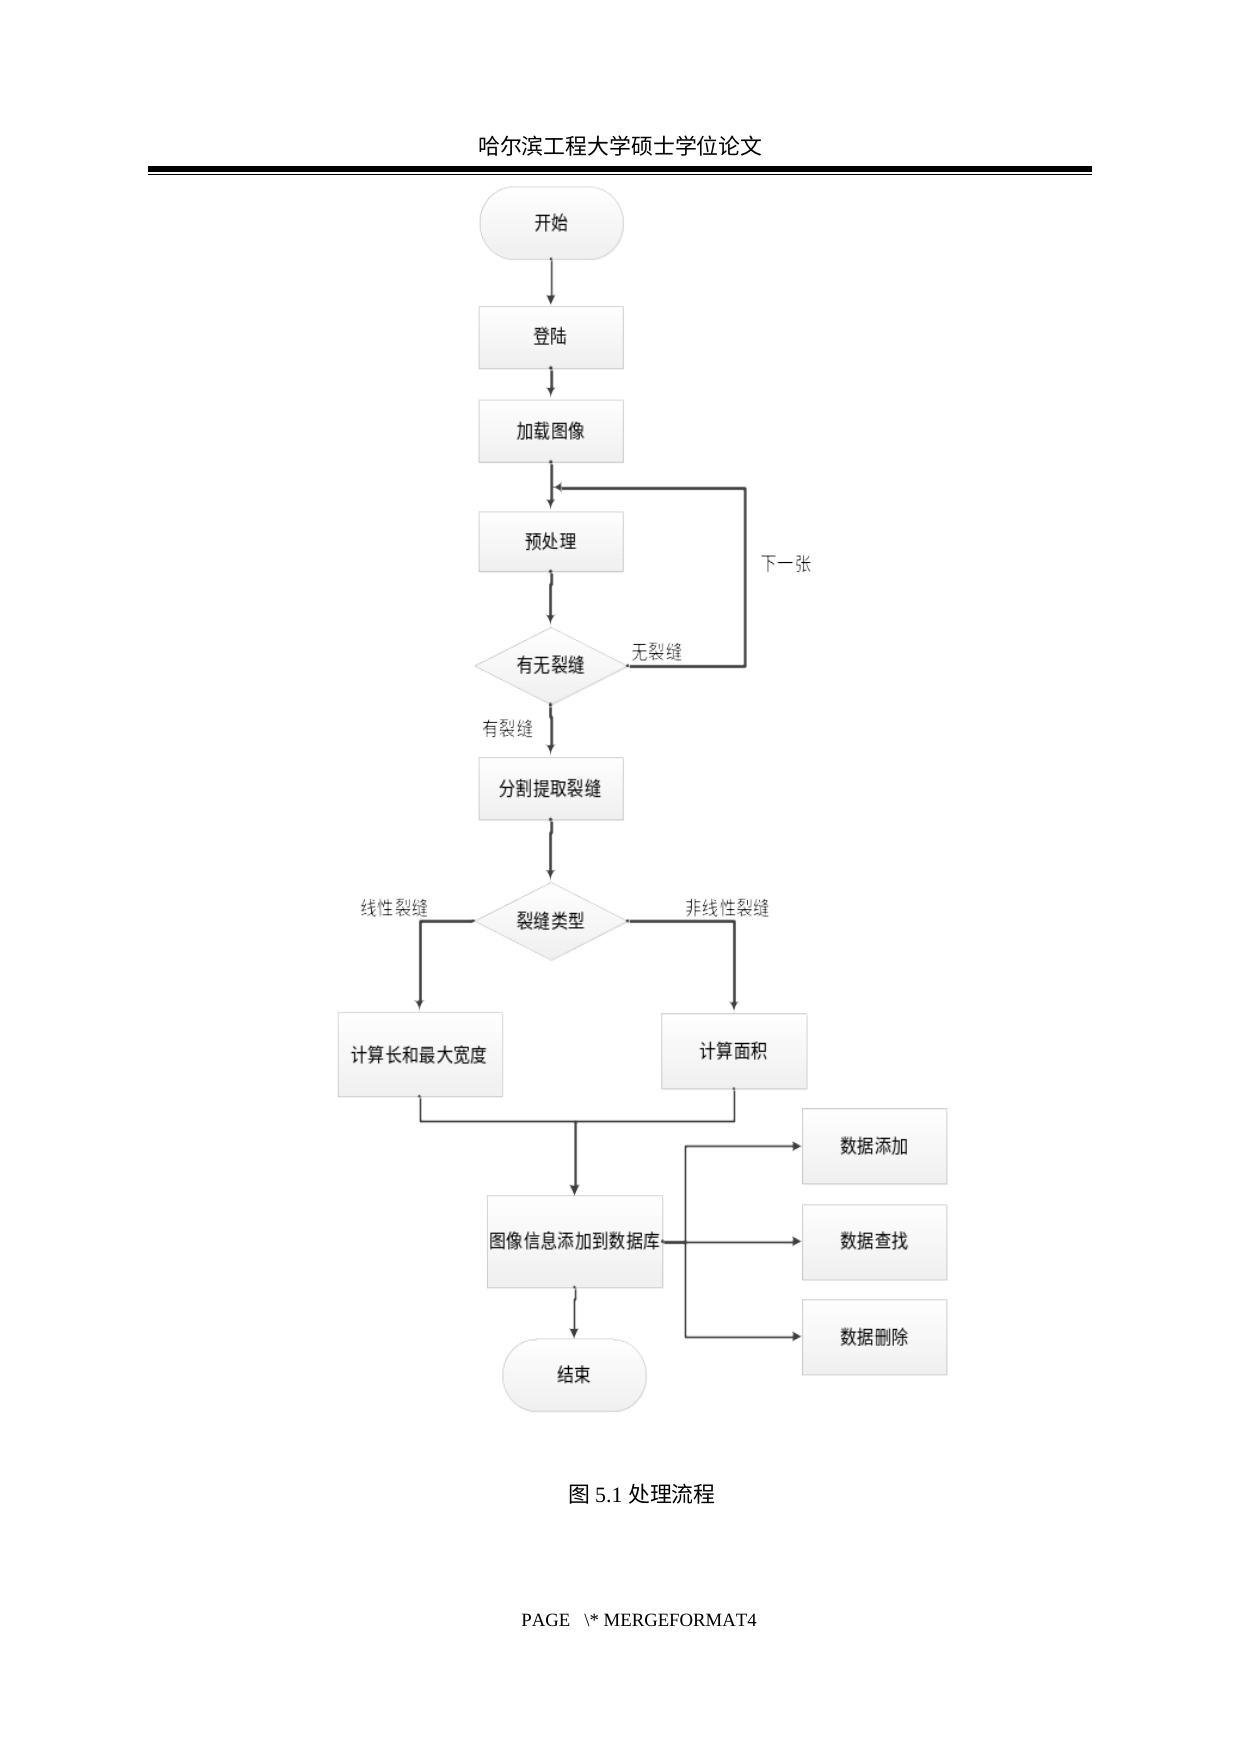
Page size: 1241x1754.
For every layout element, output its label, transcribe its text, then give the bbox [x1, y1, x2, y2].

text 图5.1 处理流程 [148, 1476, 1092, 1510]
